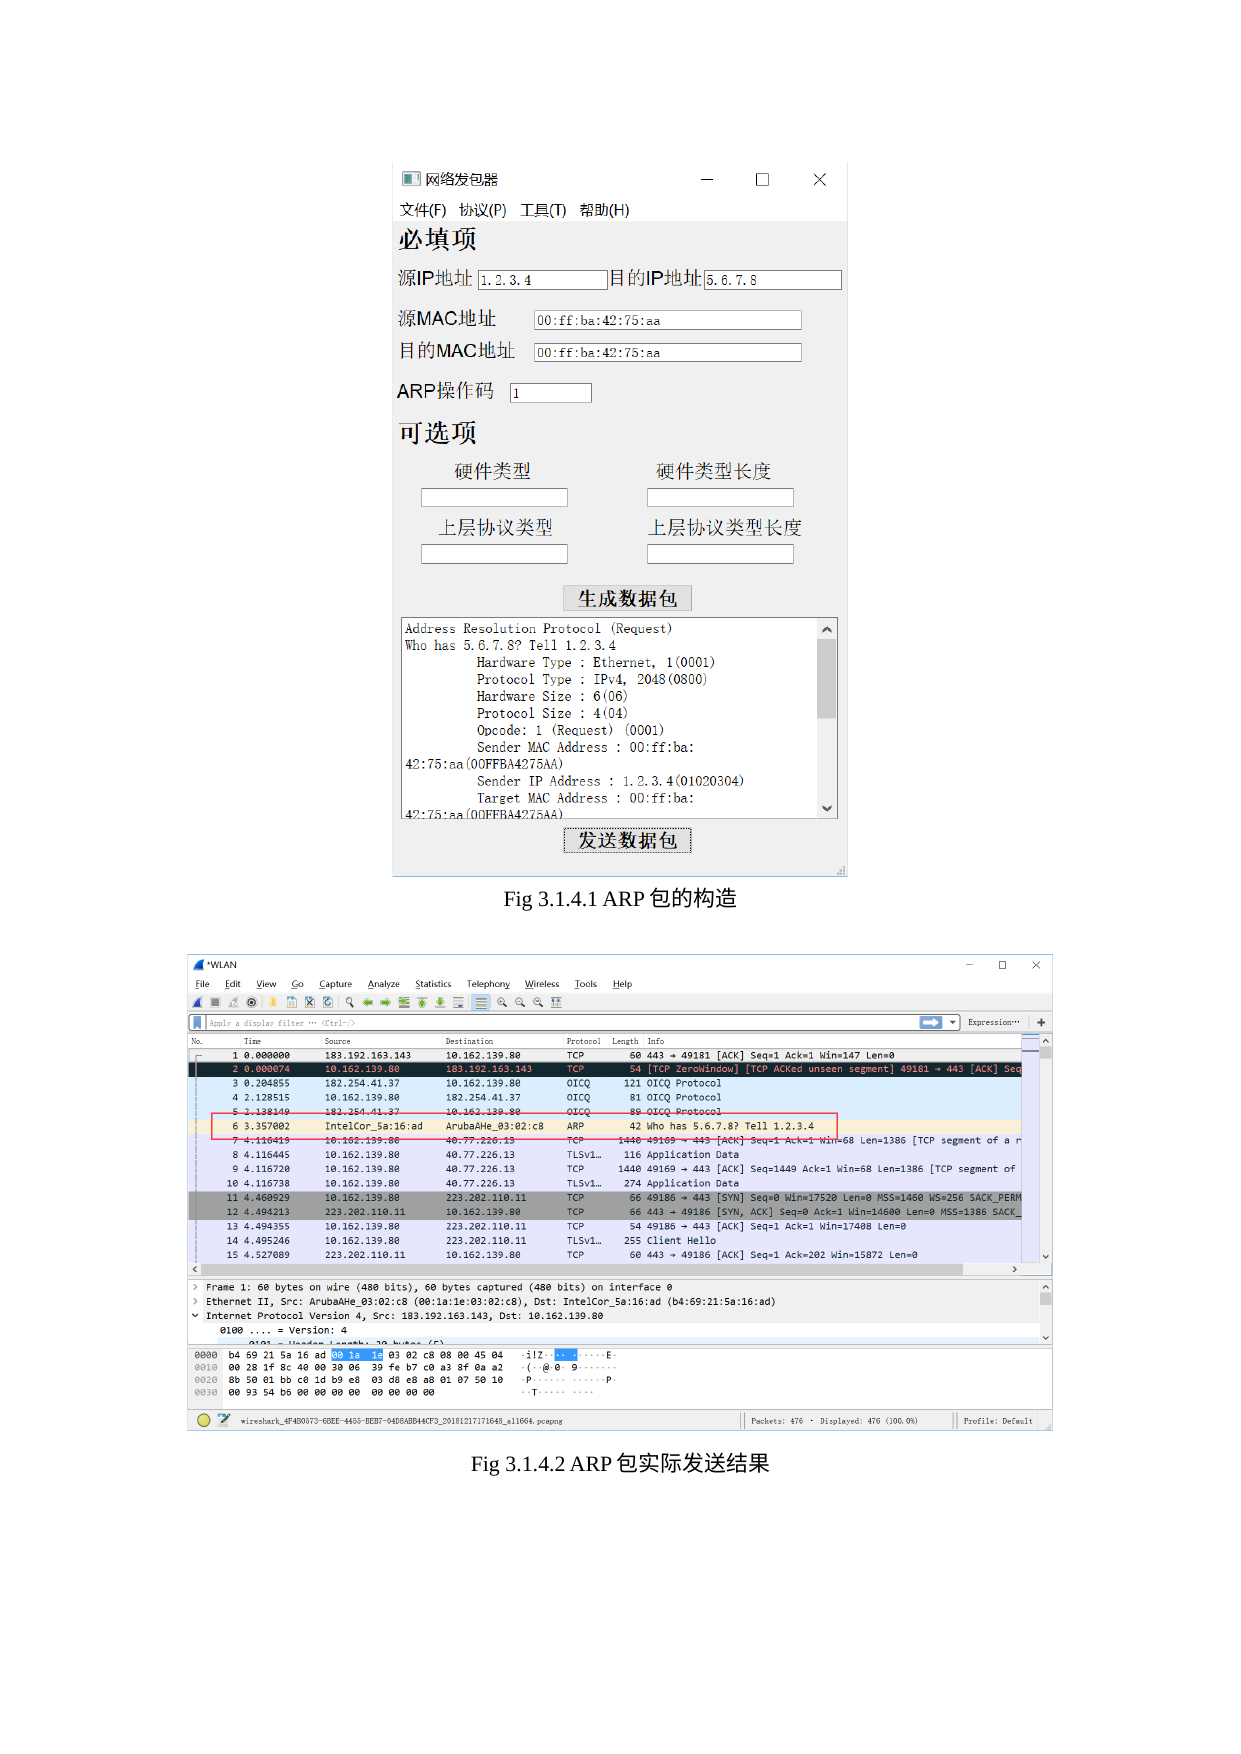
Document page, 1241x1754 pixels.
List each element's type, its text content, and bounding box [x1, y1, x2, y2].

picture [187, 954, 1053, 1431]
text Fig 3.1.4.1 ARP包的构造 [187, 881, 1053, 913]
text Fig 3.1.4.2 ARP包实际发送结果 [187, 1445, 1053, 1478]
picture [392, 162, 848, 877]
